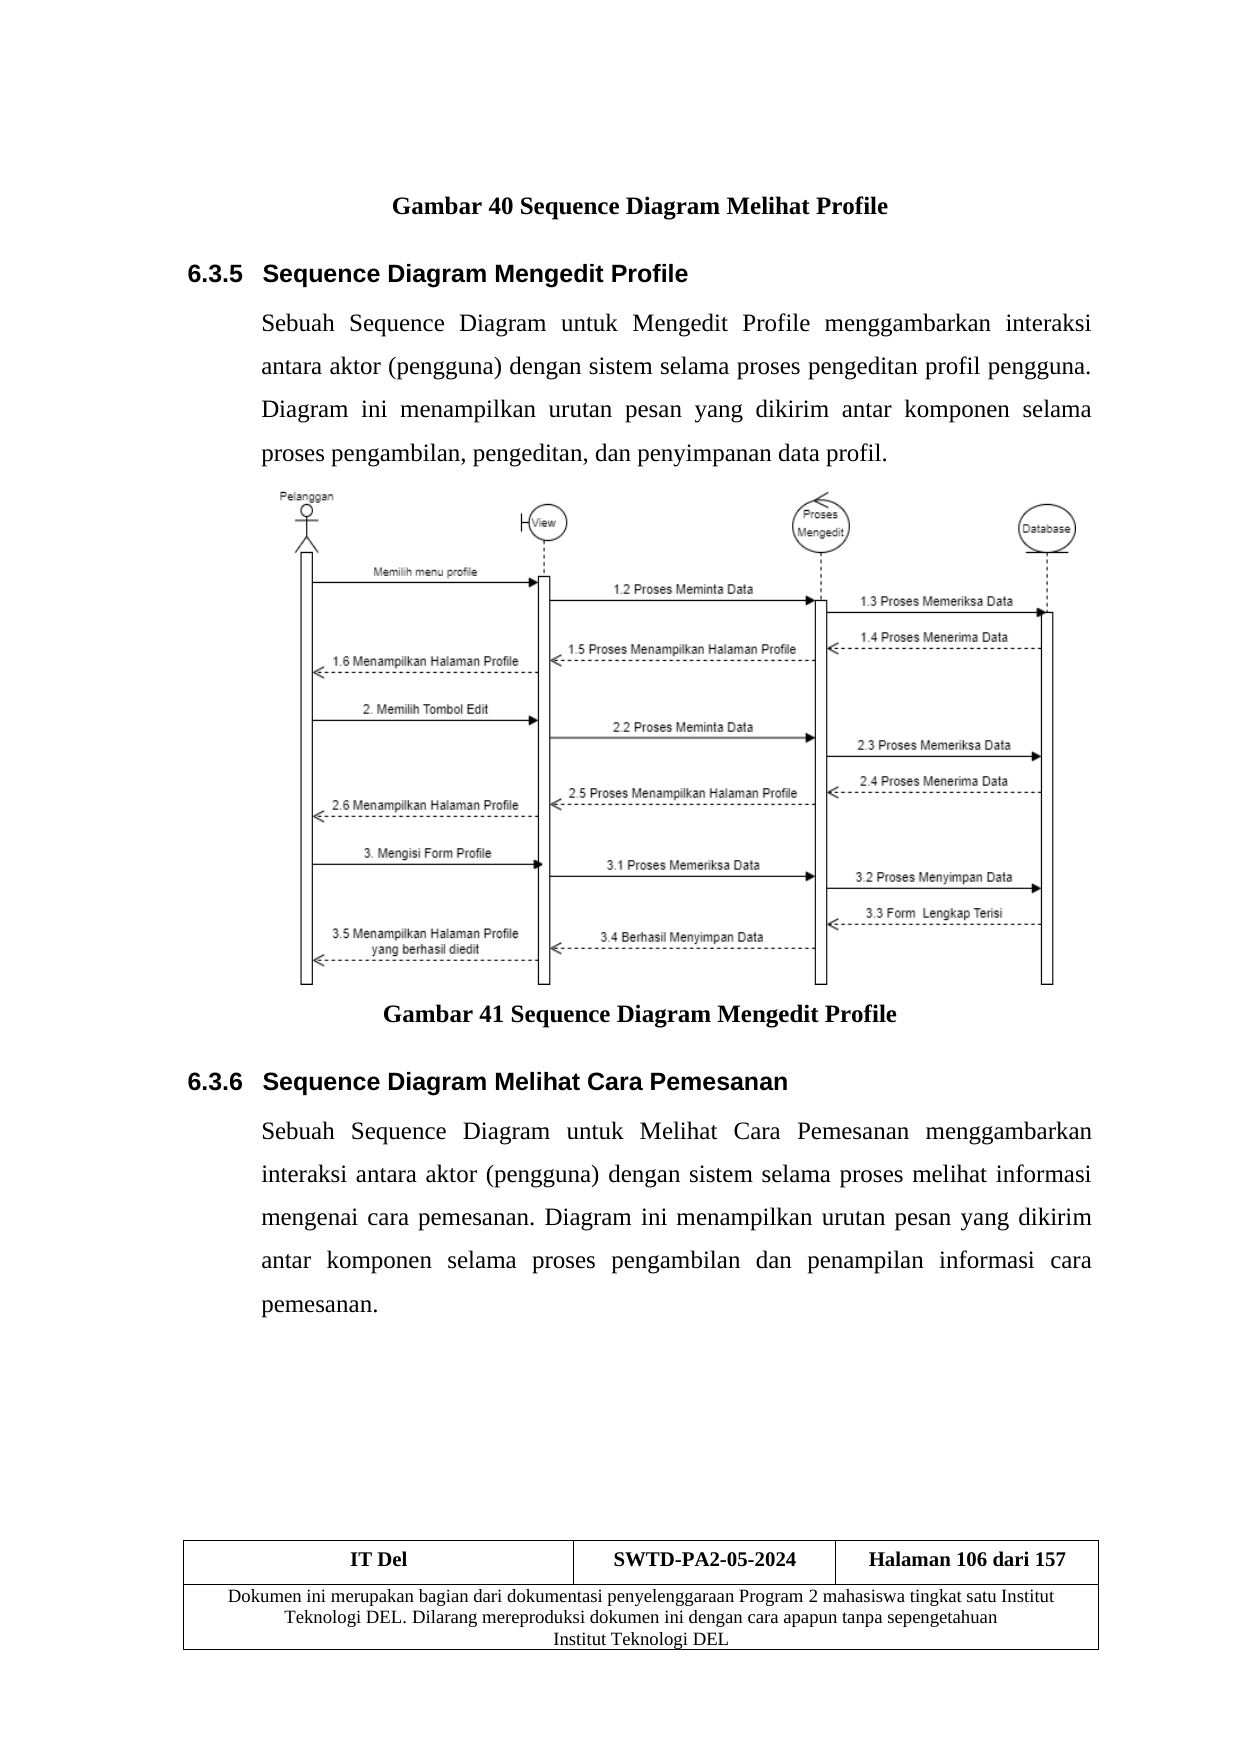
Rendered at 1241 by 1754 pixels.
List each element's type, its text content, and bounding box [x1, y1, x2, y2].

text Gambar 41 Sequence Diagram Mengedit Profile [187, 999, 1092, 1027]
text Sebuah Sequence Diagram untuk Mengedit Profile menggambarkan interaksi antara aktor (pengguna) dengan sistem selama proses pengeditan profil pengguna. Diagram ini menampilkan urutan pesan yang dikirim antar komponen selama proses pengambilan, pengeditan, dan penyimpanan data profil. [261, 308, 1092, 466]
text Gambar 40 Sequence Diagram Melihat Profile [187, 191, 1092, 219]
subtitle Sequence Diagram Mengedit Profile [187, 259, 1092, 288]
subtitle Sequence Diagram Melihat Cara Pemesanan [187, 1067, 1092, 1096]
picture [261, 480, 1076, 985]
text Sebuah Sequence Diagram untuk Melihat Cara Pemesanan menggambarkan interaksi antara aktor (pengguna) dengan sistem selama proses melihat informasi mengenai cara pemesanan. Diagram ini menampilkan urutan pesan yang dikirim antar komponen selama proses pengambilan dan penampilan informasi cara pemesanan. [261, 1116, 1092, 1317]
